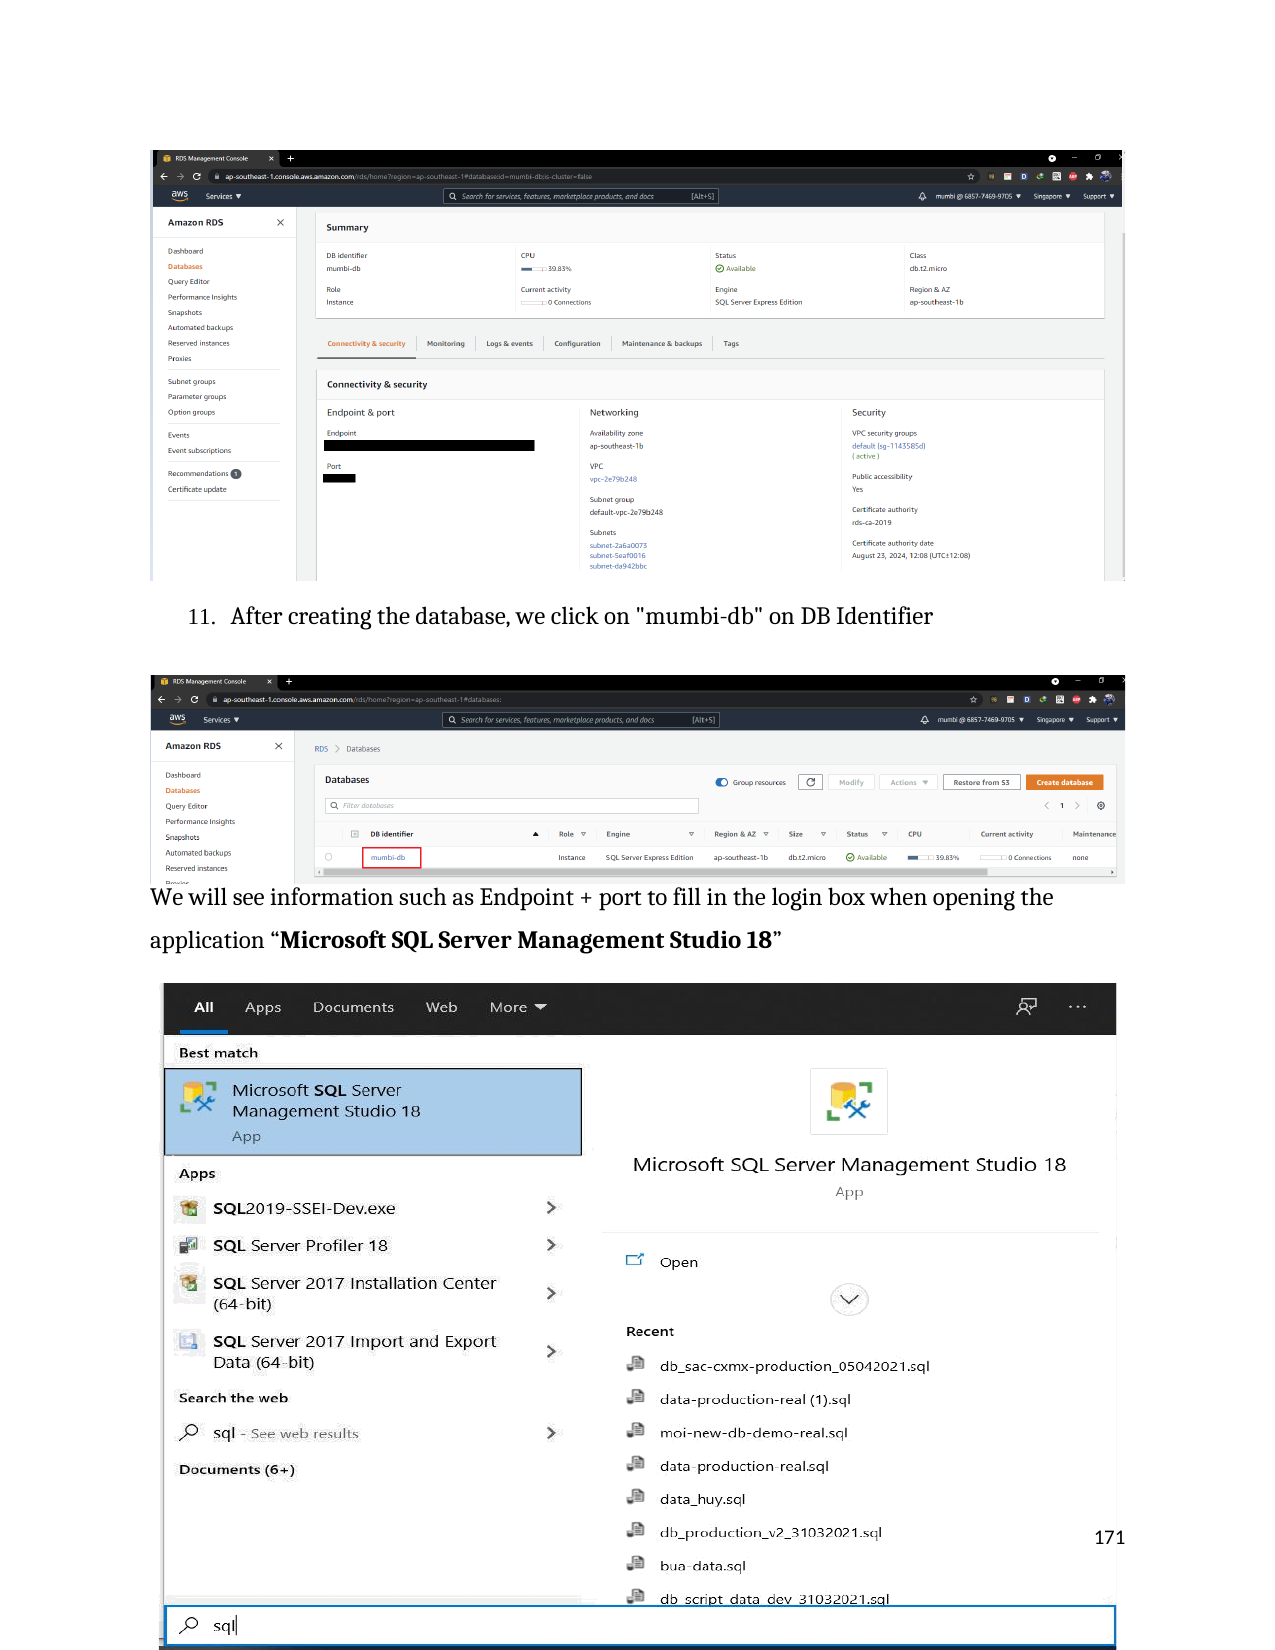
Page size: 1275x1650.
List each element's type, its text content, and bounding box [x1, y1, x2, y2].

picture [158, 983, 1117, 1650]
list After creating the database, we click on "mumbi-db" on DB Identifier [187, 601, 1125, 630]
picture [150, 150, 1125, 581]
picture [150, 675, 1125, 884]
text We will see information such as Endpoint + port to fill in the login box when opening the application “Microsoft SQL Server Management Studio 18” [150, 884, 1125, 955]
